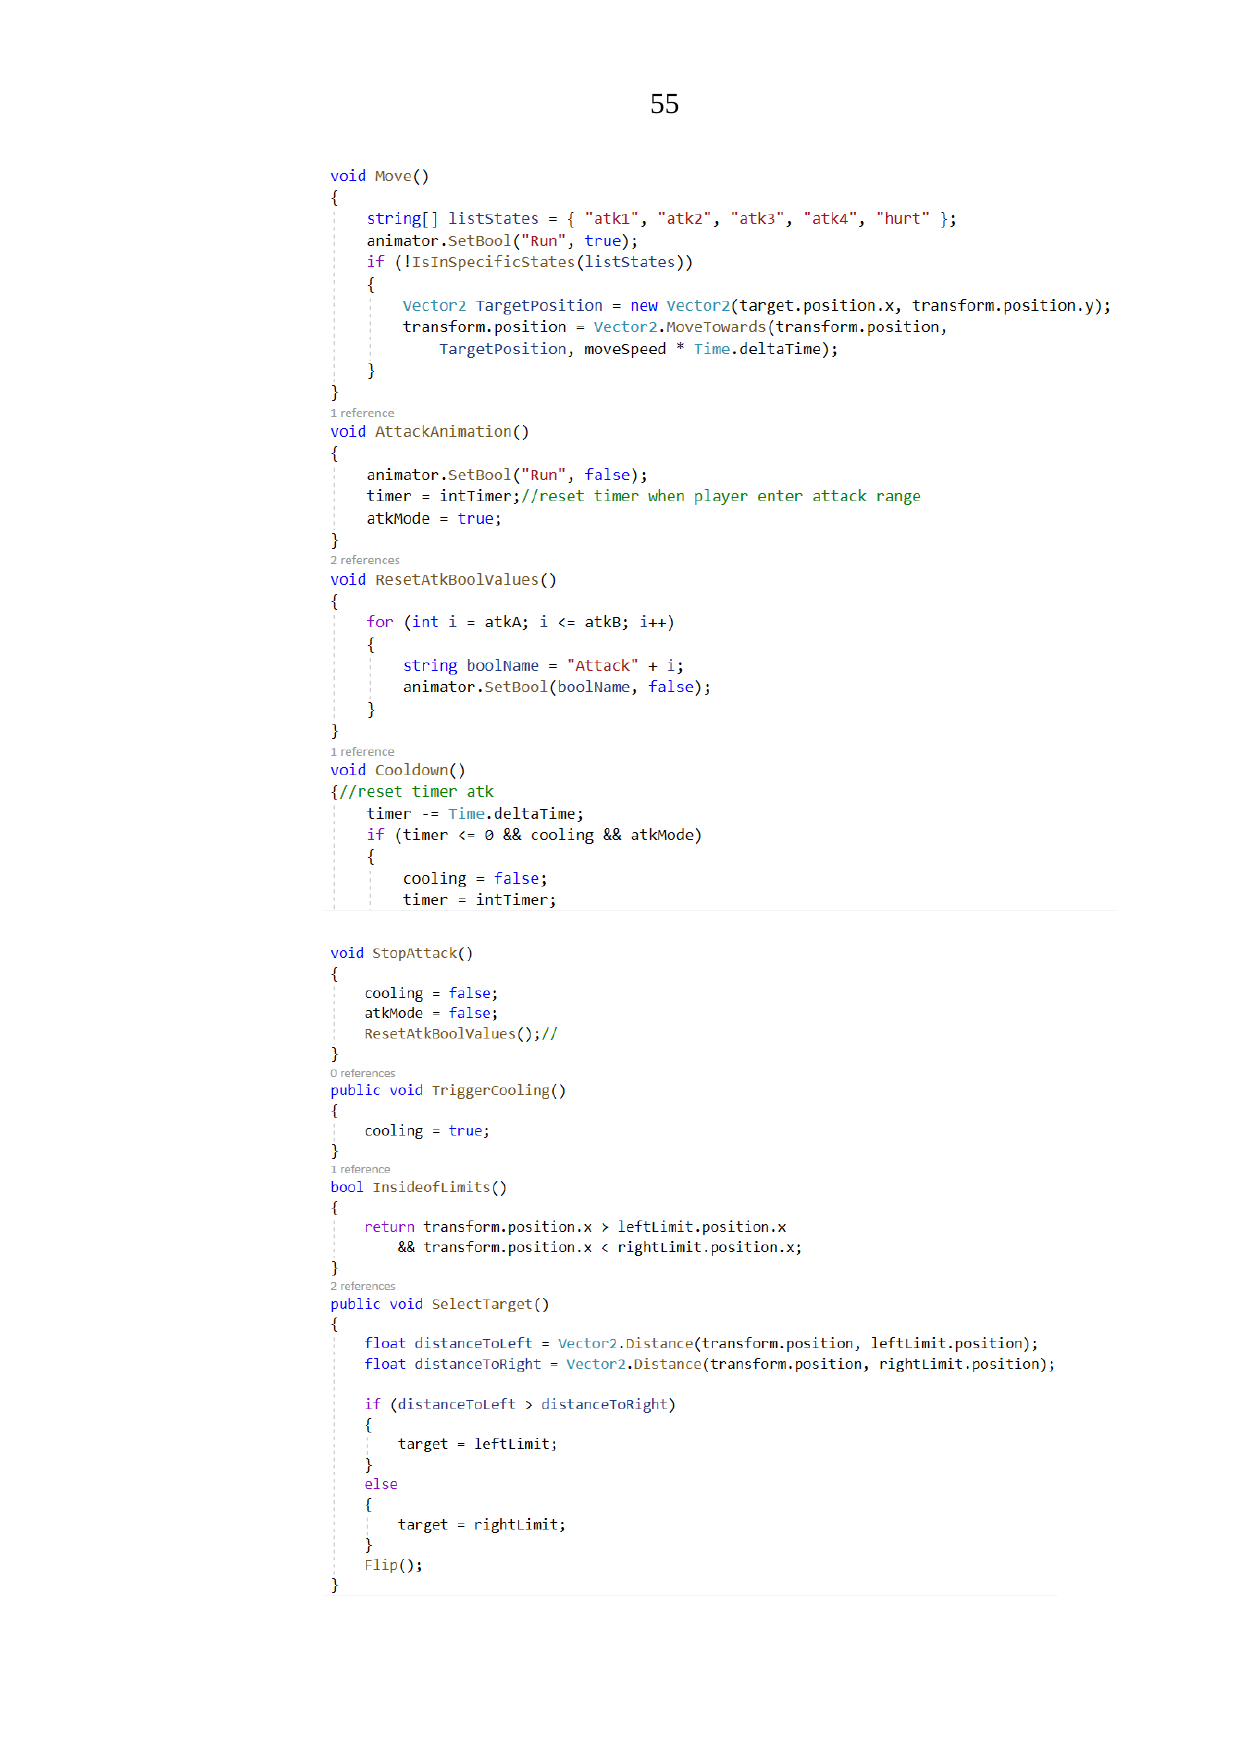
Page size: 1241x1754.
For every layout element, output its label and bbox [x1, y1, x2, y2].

picture [325, 942, 1058, 1596]
picture [325, 166, 1117, 911]
